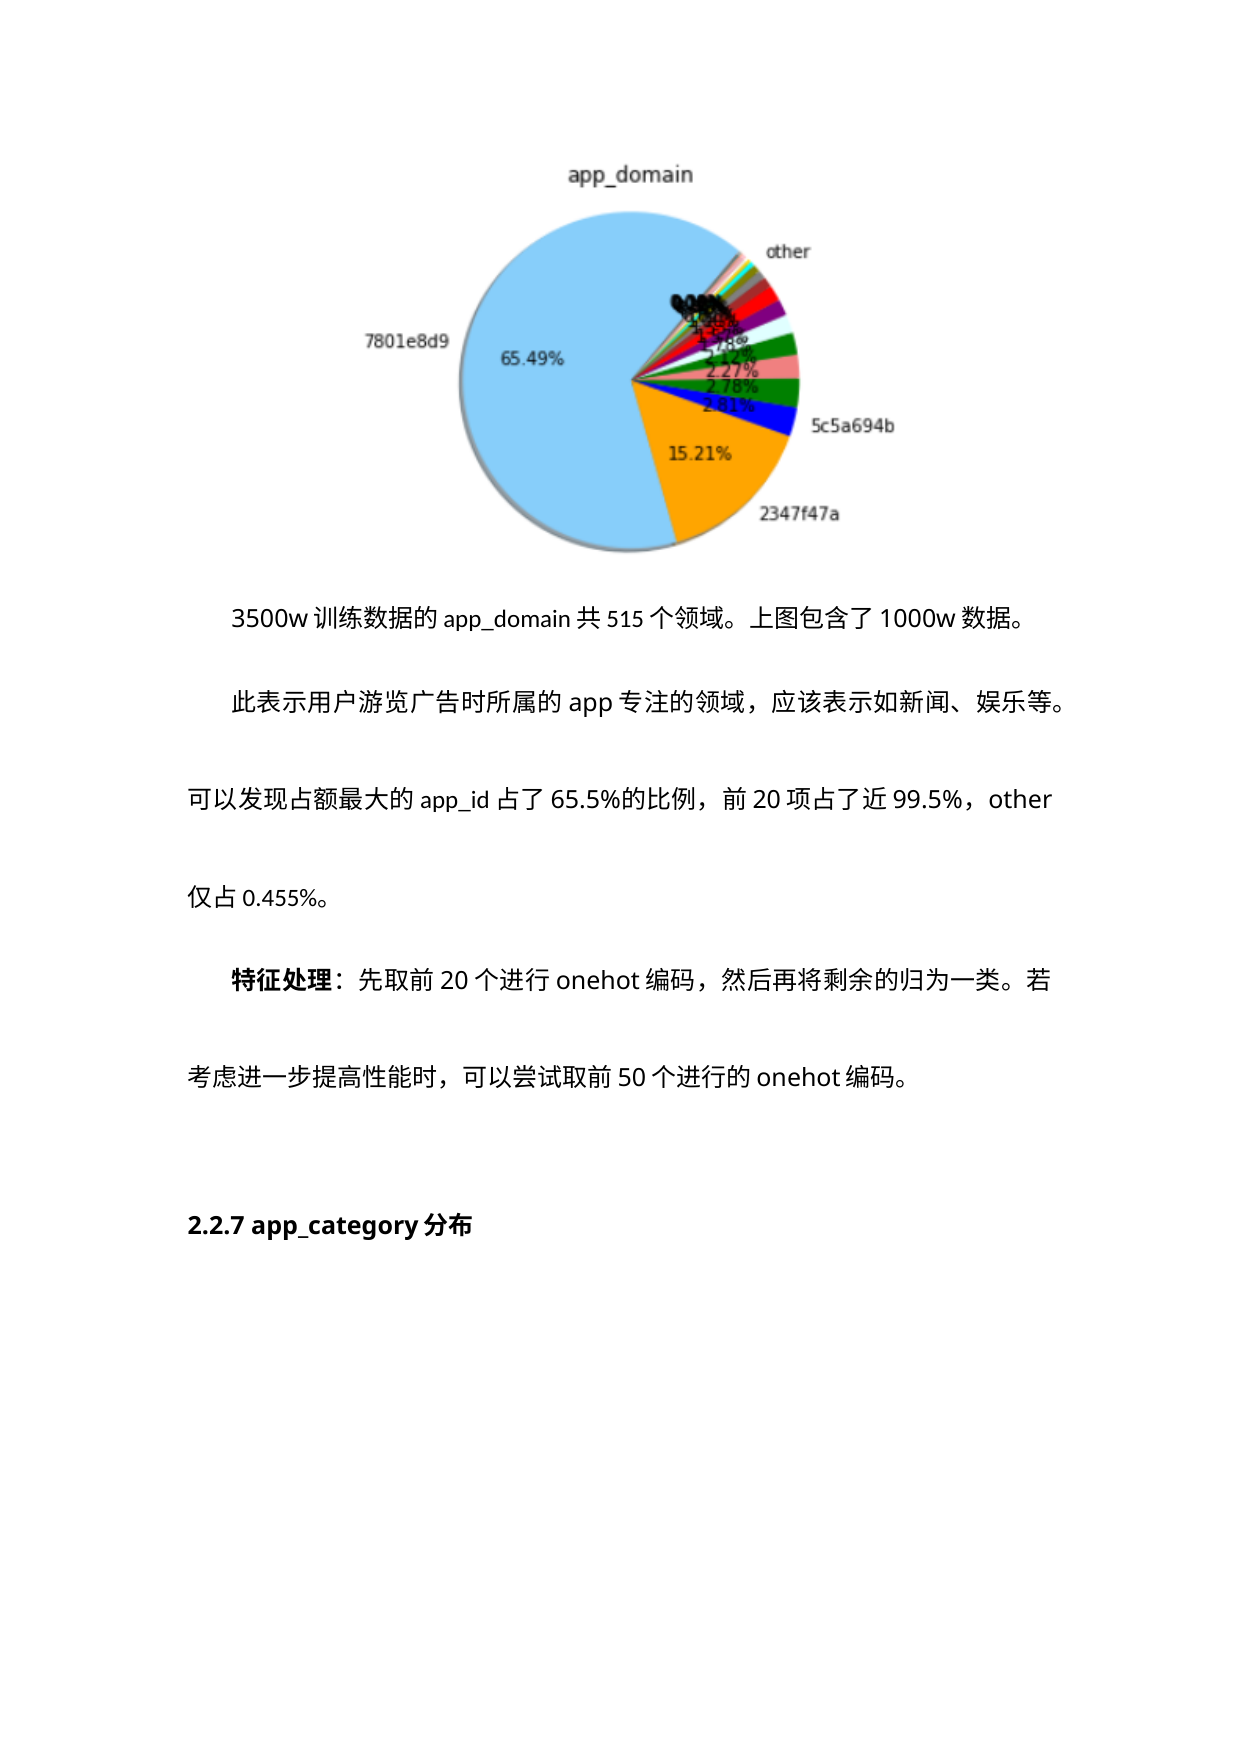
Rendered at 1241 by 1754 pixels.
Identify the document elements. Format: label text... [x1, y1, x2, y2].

picture [346, 162, 895, 572]
subtitle 2.2.7 app_category分布 [187, 1191, 1053, 1256]
text 此表示用户游览广告时所属的app专注的领域，应该表示如新闻、娱乐等。可以发现占额最大的app_id占了65.5%的比例，前20项占了近99.5%，other仅占0.455%。 [187, 668, 1053, 928]
text 特征处理：先取前20个进行onehot编码，然后再将剩余的归为一类。若考虑进一步提高性能时，可以尝试取前50个进行的onehot编码。 [187, 946, 1053, 1108]
text 3500w训练数据的app_domain共515个领域。上图包含了1000w数据。 [187, 584, 1053, 649]
